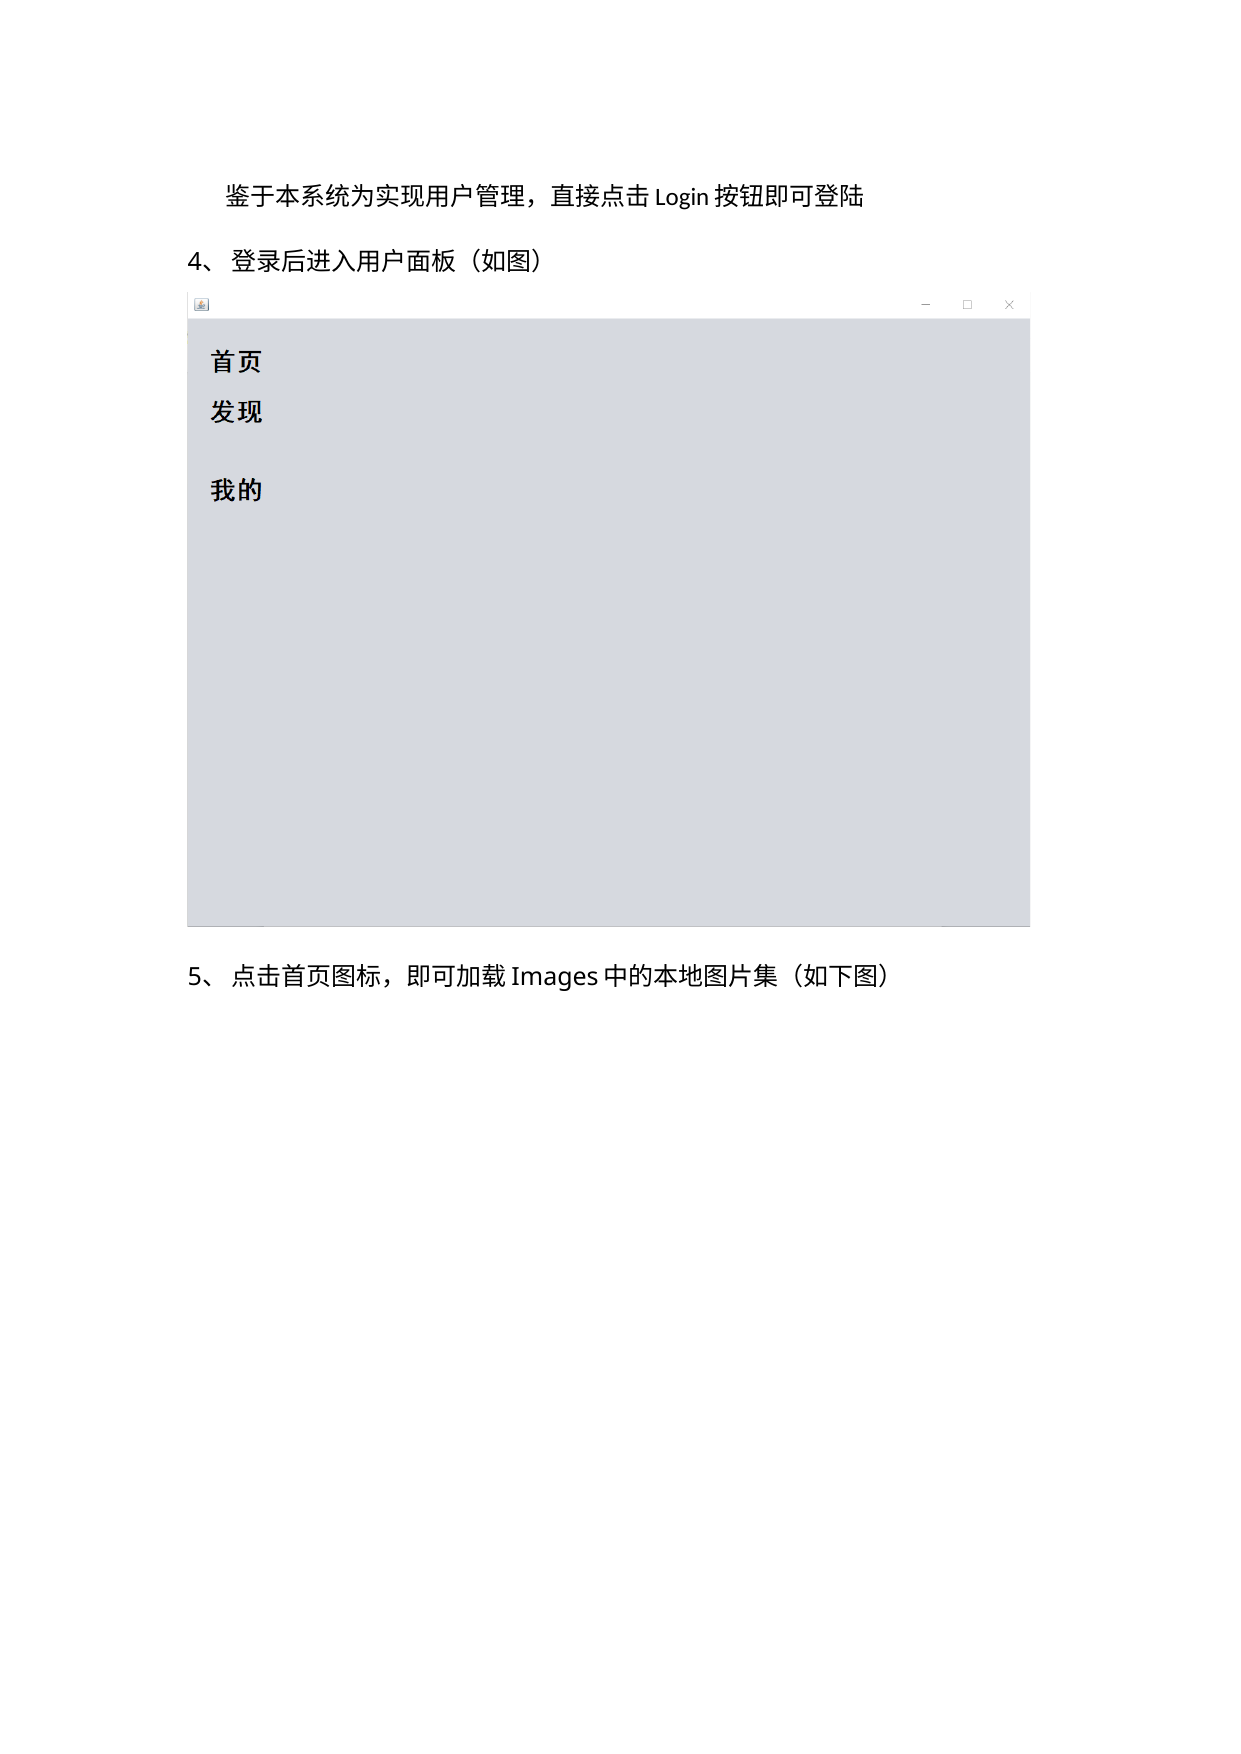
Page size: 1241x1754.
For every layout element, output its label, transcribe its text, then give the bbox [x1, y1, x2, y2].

list 点击首页图标，即可加载Images中的本地图片集（如下图） [187, 942, 1053, 1007]
list 登录后进入用户面板（如图） [187, 227, 1053, 292]
picture [187, 292, 1030, 927]
list 鉴于本系统为实现用户管理，直接点击Login按钮即可登陆 [225, 162, 1053, 227]
